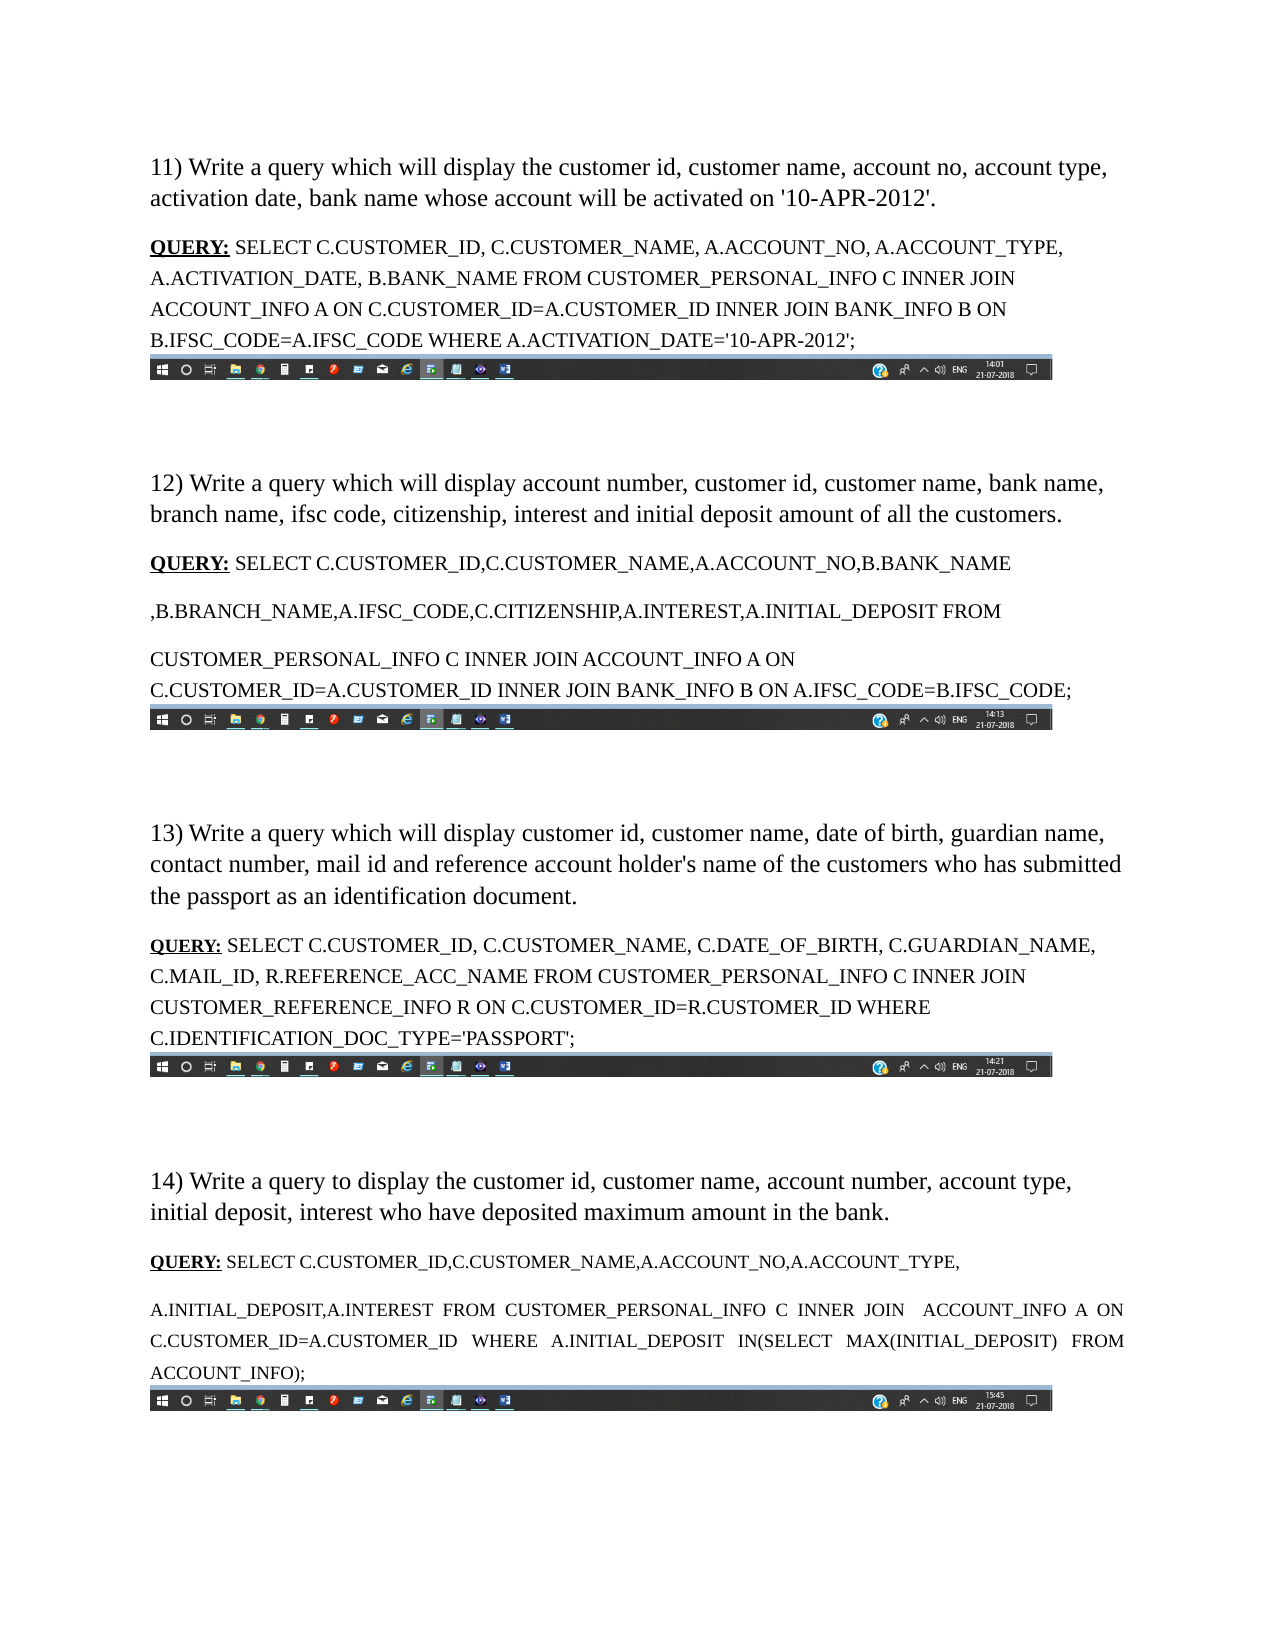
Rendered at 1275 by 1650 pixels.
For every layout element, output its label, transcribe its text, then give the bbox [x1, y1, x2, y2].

text A.INITIAL_DEPOSIT,A.INTEREST FROM CUSTOMER_PERSONAL_INFO C INNER JOIN ACCOUNT_INFO A ON C.CUSTOMER_ID=A.CUSTOMER_ID WHERE A.INITIAL_DEPOSIT IN(SELECT MAX(INITIAL_DEPOSIT) FROM ACCOUNT_INFO); [150, 1292, 1125, 1385]
text 11) Write a query which will display the customer id, customer name, account no, account type, activation date, bank name whose account will be activated on '10-APR-2012'. [150, 150, 1125, 212]
text QUERY: SELECT C.CUSTOMER_ID, C.CUSTOMER_NAME, C.DATE_OF_BIRTH, C.GUARDIAN_NAME, C.MAIL_ID, R.REFERENCE_ACC_NAME FROM CUSTOMER_PERSONAL_INFO C INNER JOIN CUSTOMER_REFERENCE_INFO R ON C.CUSTOMER_ID=R.CUSTOMER_ID WHERE C.IDENTIFICATION_DOC_TYPE='PASSPORT'; [150, 927, 1125, 1052]
text QUERY: SELECT C.CUSTOMER_ID, C.CUSTOMER_NAME, A.ACCOUNT_NO, A.ACCOUNT_TYPE, A.ACTIVATION_DATE, B.BANK_NAME FROM CUSTOMER_PERSONAL_INFO C INNER JOIN ACCOUNT_INFO A ON C.CUSTOMER_ID=A.CUSTOMER_ID INNER JOIN BANK_INFO B ON B.IFSC_CODE=A.IFSC_CODE WHERE A.ACTIVATION_DATE='10-APR-2012'; [150, 229, 1125, 354]
text 13) Write a query which will display customer id, customer name, date of birth, guardian name, contact number, mail id and reference account holder's name of the customers who has submitted the passport as an identification document. [150, 817, 1125, 910]
text CUSTOMER_PERSONAL_INFO C INNER JOIN ACCOUNT_INFO A ON C.CUSTOMER_ID=A.CUSTOMER_ID INNER JOIN BANK_INFO B ON A.IFSC_CODE=B.IFSC_CODE; [150, 642, 1125, 704]
text QUERY: SELECT C.CUSTOMER_ID,C.CUSTOMER_NAME,A.ACCOUNT_NO,B.BANK_NAME [150, 546, 1125, 577]
text QUERY: SELECT C.CUSTOMER_ID,C.CUSTOMER_NAME,A.ACCOUNT_NO,A.ACCOUNT_TYPE, [150, 1244, 1125, 1275]
text 12) Write a query which will display account number, customer id, customer name, bank name, branch name, ifsc code, citizenship, interest and initial deposit amount of all the customers. [150, 467, 1125, 529]
text ,B.BRANCH_NAME,A.IFSC_CODE,C.CITIZENSHIP,A.INTEREST,A.INITIAL_DEPOSIT FROM [150, 594, 1125, 625]
text 14) Write a query to display the customer id, customer name, account number, account type, initial deposit, interest who have deposited maximum amount in the bank. [150, 1164, 1125, 1227]
